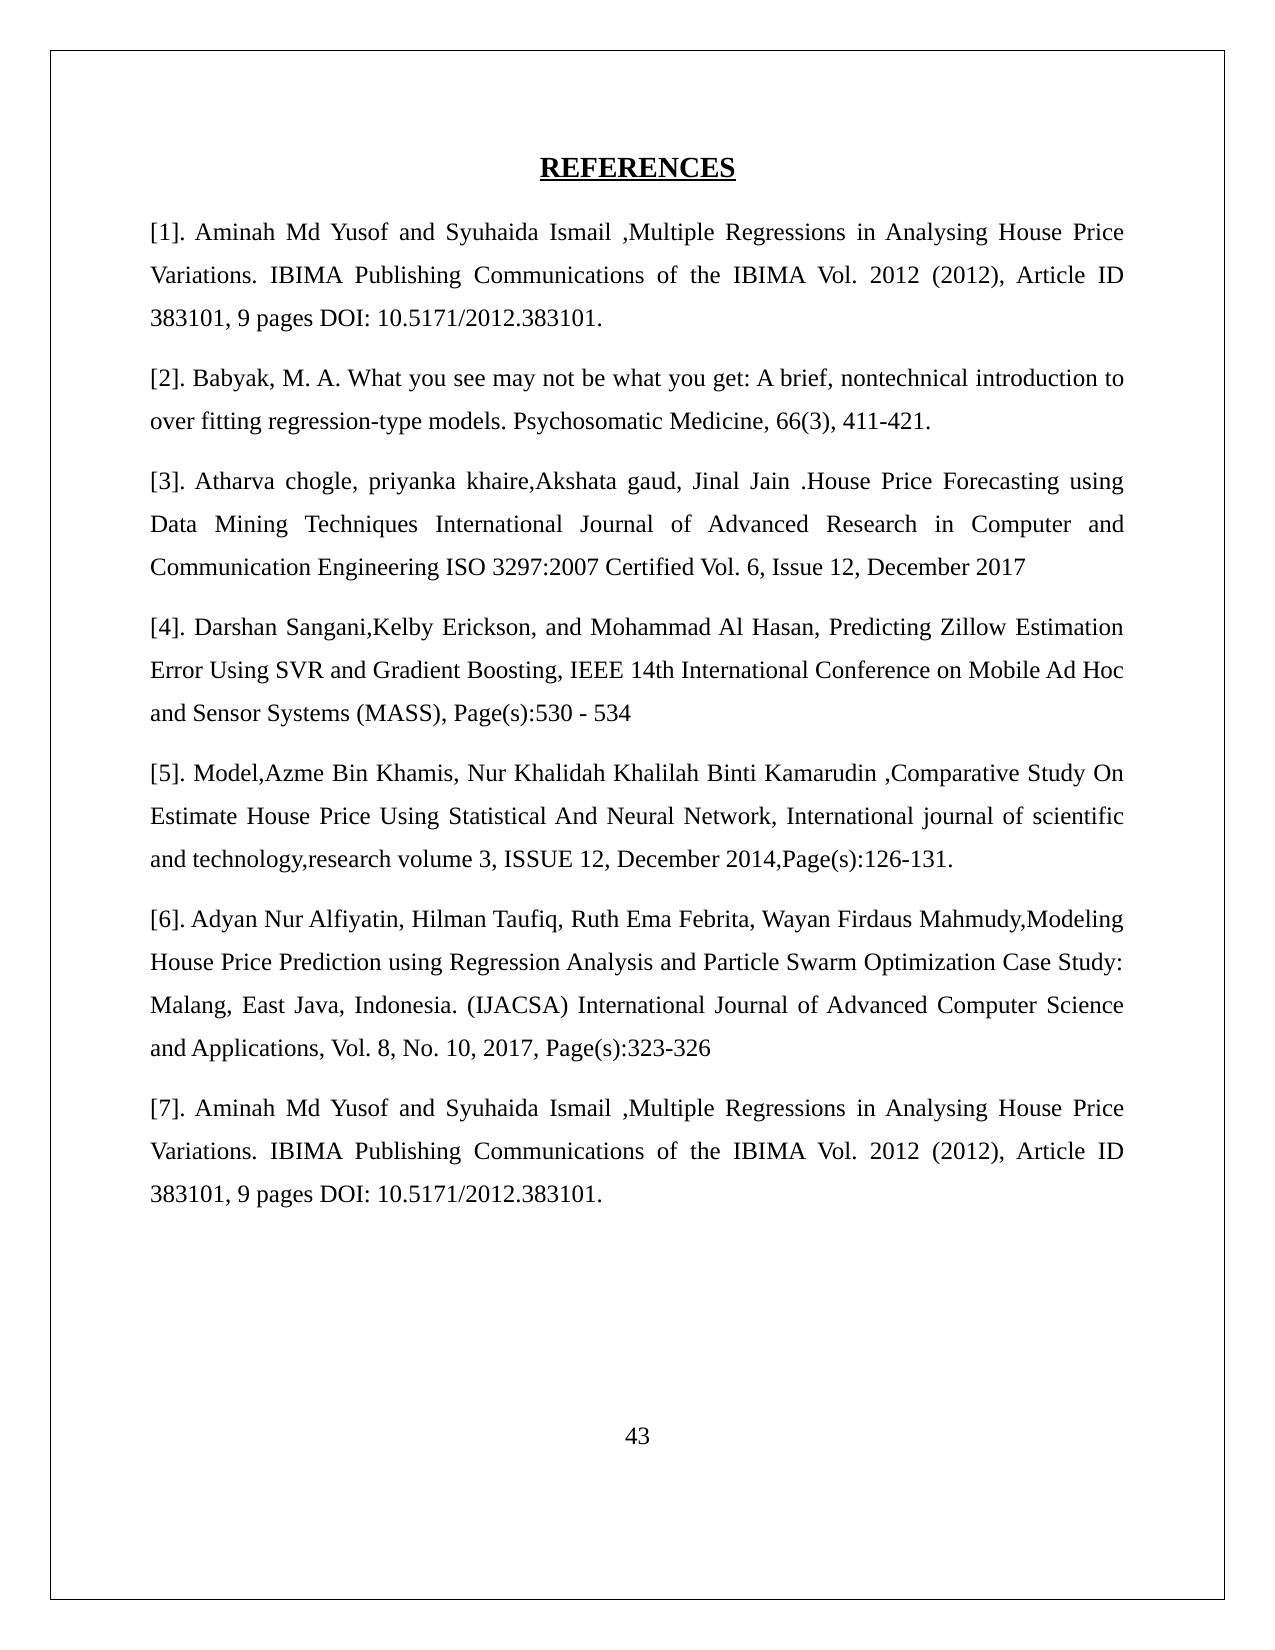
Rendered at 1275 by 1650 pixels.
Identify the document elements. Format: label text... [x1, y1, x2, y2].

text 43 [150, 1421, 1125, 1450]
text [2]. Babyak, M. A. What you see may not be what you get: A brief, nontechnical introduction to over fitting regression-type models. Psychosomatic Medicine, 66(3), 411-421. [150, 363, 1125, 435]
text [4]. Darshan Sangani,Kelby Erickson, and Mohammad Al Hasan, Predicting Zillow Estimation Error Using SVR and Gradient Boosting, IEEE 14th International Conference on Mobile Ad Hoc and Sensor Systems (MASS), Page(s):530 - 534 [150, 612, 1125, 727]
text [3]. Atharva chogle, priyanka khaire,Akshata gaud, Jinal Jain .House Price Forecasting using Data Mining Techniques International Journal of Advanced Research in Computer and Communication Engineering ISO 3297:2007 Certified Vol. 6, Issue 12, December 2017 [150, 466, 1125, 581]
text REFERENCES [150, 150, 1125, 183]
text [7]. Aminah Md Yusof and Syuhaida Ismail ,Multiple Regressions in Analysing House Price Variations. IBIMA Publishing Communications of the IBIMA Vol. 2012 (2012), Article ID 383101, 9 pages DOI: 10.5171/2012.383101. [150, 1093, 1125, 1208]
text [5]. Model,Azme Bin Khamis, Nur Khalidah Khalilah Binti Kamarudin ,Comparative Study On Estimate House Price Using Statistical And Neural Network, International journal of scientific and technology,research volume 3, ISSUE 12, December 2014,Page(s):126-131. [150, 758, 1125, 873]
text [1]. Aminah Md Yusof and Syuhaida Ismail ,Multiple Regressions in Analysing House Price Variations. IBIMA Publishing Communications of the IBIMA Vol. 2012 (2012), Article ID 383101, 9 pages DOI: 10.5171/2012.383101. [150, 217, 1125, 332]
text [6]. Adyan Nur Alfiyatin, Hilman Taufiq, Ruth Ema Febrita, Wayan Firdaus Mahmudy,Modeling House Price Prediction using Regression Analysis and Particle Swarm Optimization Case Study: Malang, East Java, Indonesia. (IJACSA) International Journal of Advanced Computer Science and Applications, Vol. 8, No. 10, 2017, Page(s):323-326 [150, 904, 1125, 1062]
